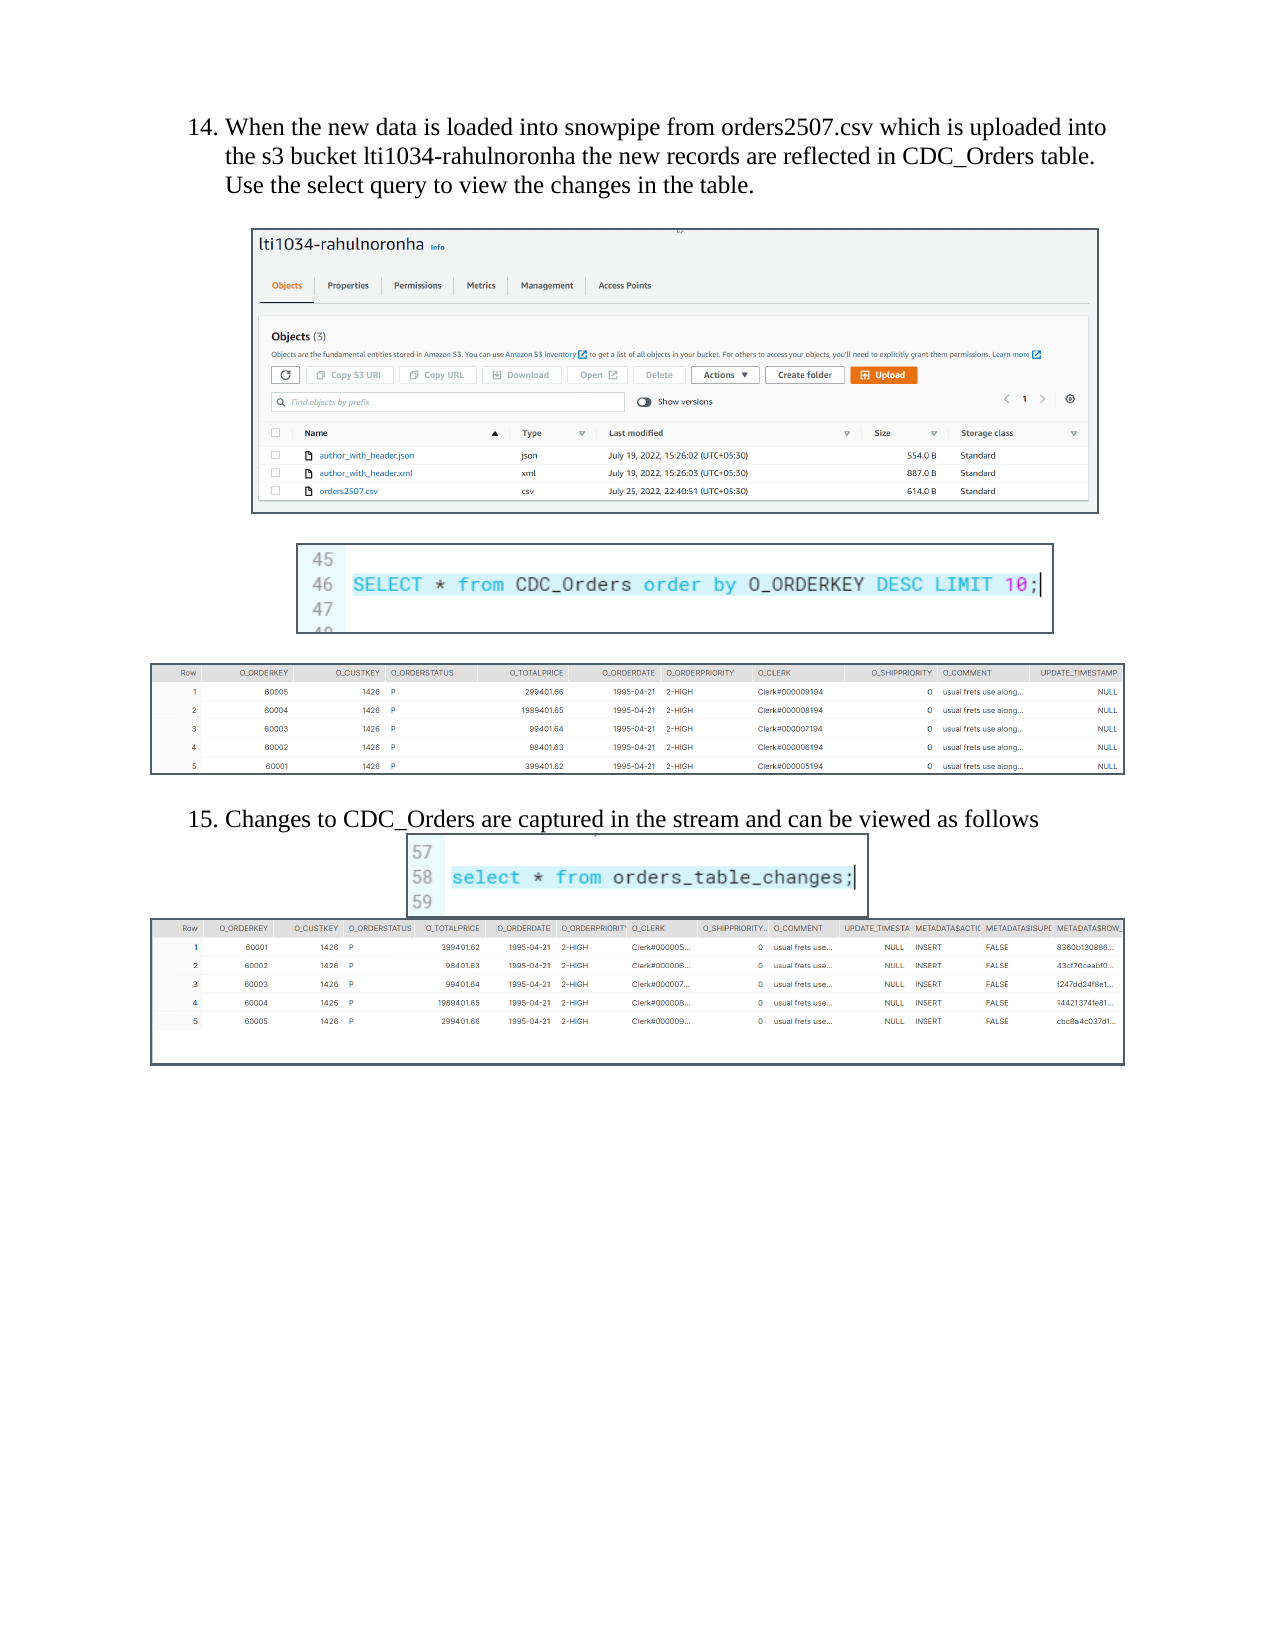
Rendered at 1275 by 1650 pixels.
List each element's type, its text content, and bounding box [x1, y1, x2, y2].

picture [152, 665, 1123, 773]
picture [298, 545, 1052, 632]
list When the new data is loaded into snowpipe from orders2507.csv which is uploaded into the s3 bucket lti1034-rahulnoronha the new records are reflected in CDC_Orders table. Use the select query to view the changes in the table. [187, 112, 1125, 199]
picture [408, 835, 867, 916]
picture [152, 920, 1123, 1063]
list Changes to CDC_Orders are captured in the stream and can be viewed as follows [187, 804, 1125, 833]
picture [253, 230, 1097, 512]
